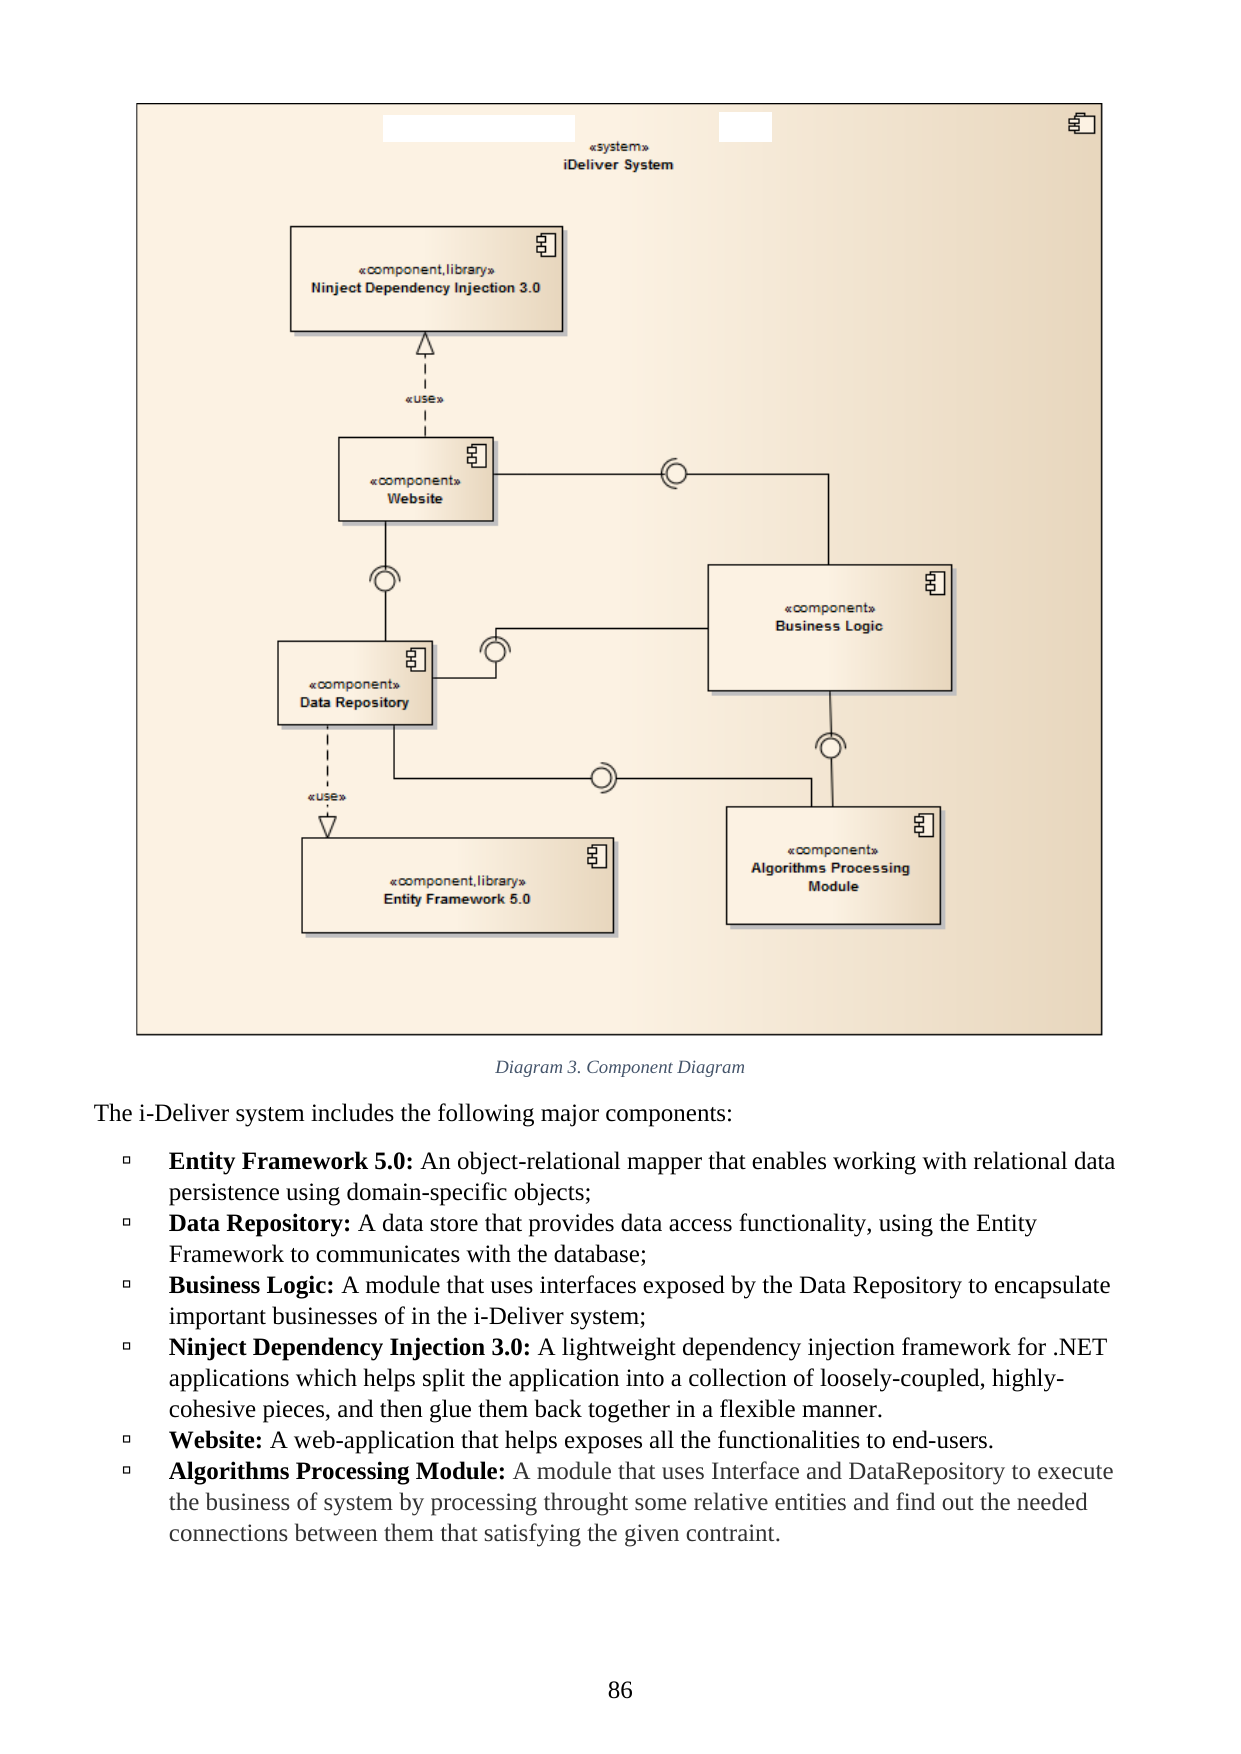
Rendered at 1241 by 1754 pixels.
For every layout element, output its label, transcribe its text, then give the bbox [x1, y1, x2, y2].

list Website: A web-application that helps exposes all the functionalities to end-users. [131, 1425, 1146, 1454]
list Entity Framework 5.0: An object-relational mapper that enables working with relational data persistence using domain-specific objects; [131, 1146, 1146, 1206]
picture [136, 103, 1104, 1037]
text The i-Deliver system includes the following major components: [94, 1098, 1146, 1127]
list Ninject Dependency Injection 3.0: A lightweight dependency injection framework for .NET applications which helps split the application into a collection of loosely-coupled, highly-cohesive pieces, and then glue them back together in a flexible manner. [131, 1332, 1146, 1423]
list Algorithms Processing Module: A module that uses Interface and DataRepository to execute the business of system by processing throught some relative entities and find out the needed connections between them that satisfying the given contraint. [131, 1456, 1146, 1547]
list Business Logic: A module that uses interfaces exposed by the Data Repository to encapsulate important businesses of in the i-Deliver system; [131, 1270, 1146, 1330]
list Data Repository: A data store that provides data access functionality, using the Entity Framework to communicates with the database; [131, 1208, 1146, 1268]
